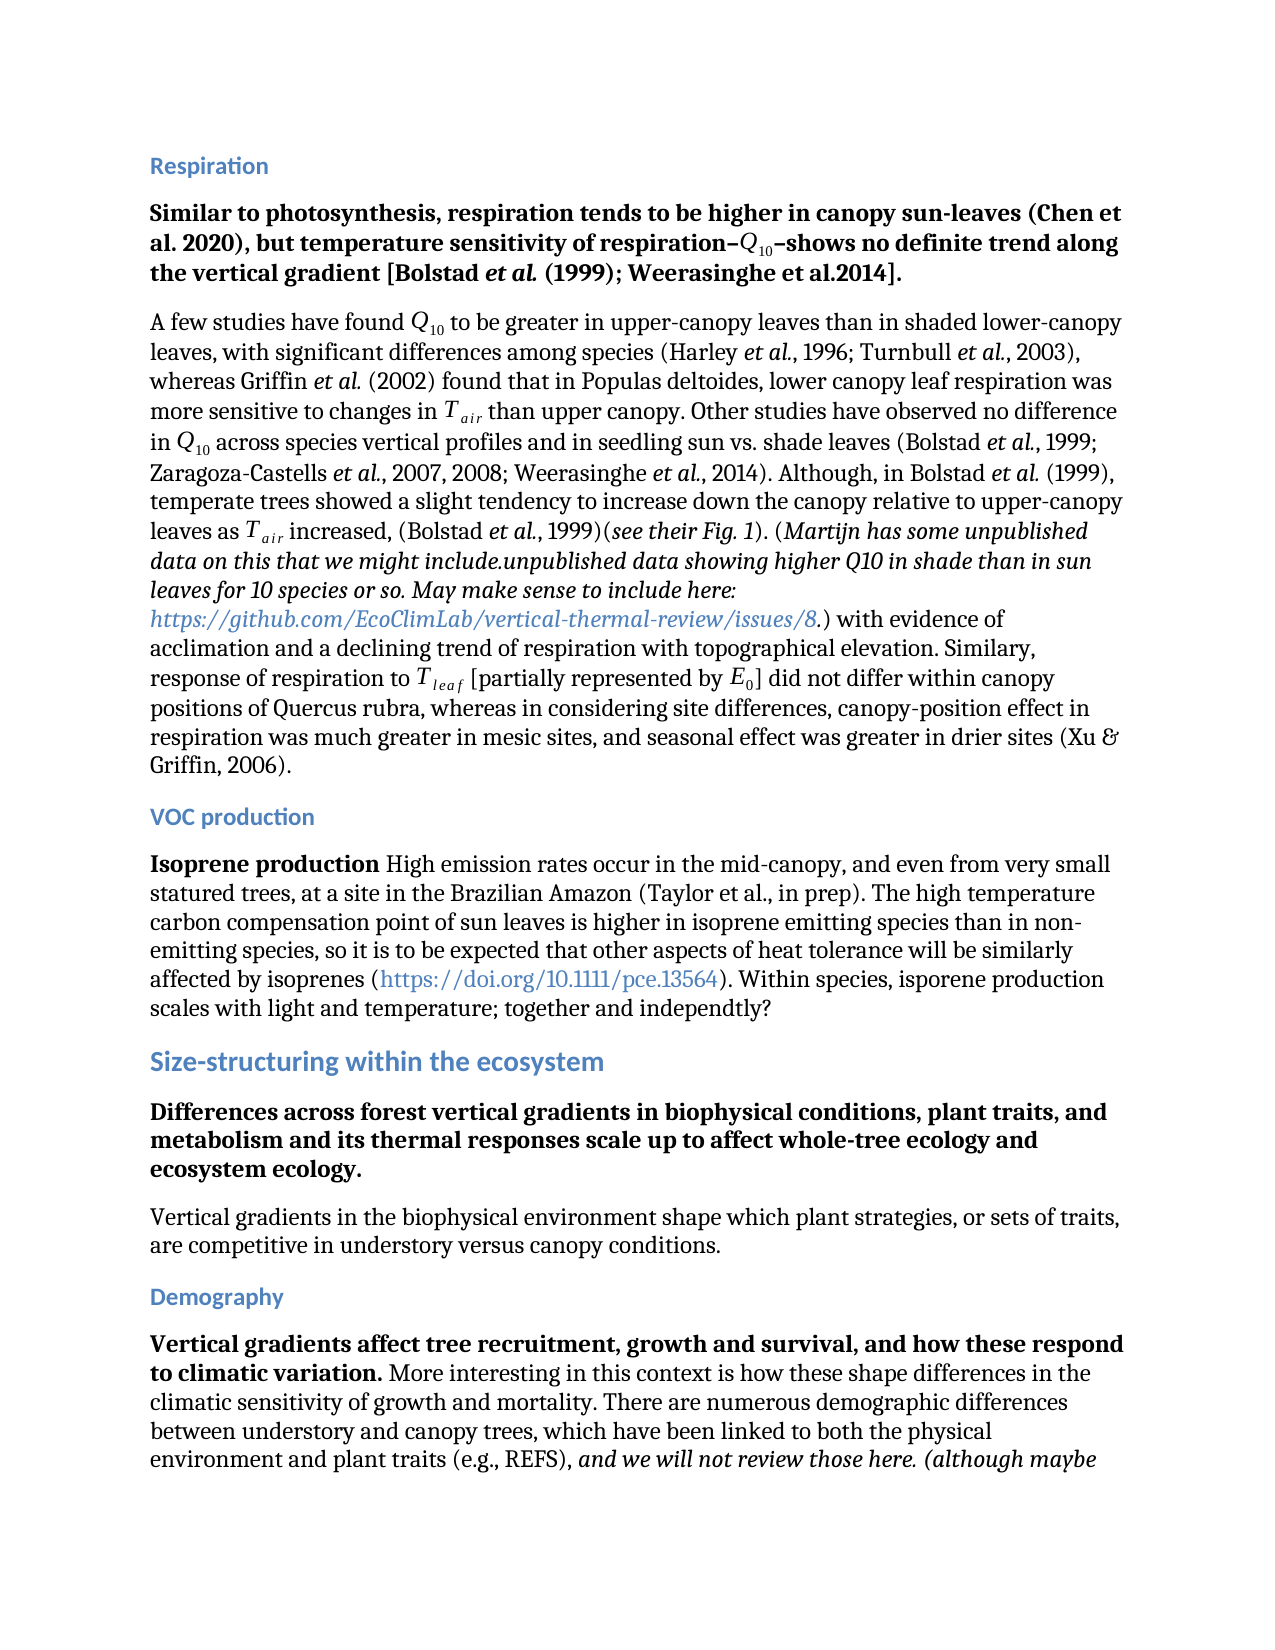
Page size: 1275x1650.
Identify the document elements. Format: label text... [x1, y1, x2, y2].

text Isoprene production High emission rates occur in the mid-canopy, and even from very small statured trees, at a site in the Brazilian Amazon (Taylor et al., in prep). The high temperature carbon compensation point of sun leaves is higher in isoprene emitting species than in non-emitting species, so it is to be expected that other aspects of heat tolerance will be similarly affected by isoprenes (https://doi.org/10.1111/pce.13564). Within species, isporene production scales with light and temperature; together and independtly? [150, 850, 1125, 1022]
subtitle Size-structuring within the ecosystem [150, 1043, 1125, 1079]
subtitle VOC production [150, 801, 1125, 831]
text Vertical gradients in the biophysical environment shape which plant strategies, or sets of traits, are competitive in understory versus canopy conditions. [150, 1203, 1125, 1260]
subtitle Respiration [150, 150, 1125, 181]
text Differences across forest vertical gradients in biophysical conditions, plant traits, and metabolism and its thermal responses scale up to affect whole-tree ecology and ecosystem ecology. [150, 1098, 1125, 1184]
text A few studies have found to be greater in upper-canopy leaves than in shaded lower-canopy leaves, with significant differences among species (Harley et al., 1996; Turnbull et al., 2003), whereas Griffin et al. (2002) found that in Populas deltoides, lower canopy leaf respiration was more sensitive to changes in than upper canopy. Other studies have observed no difference in across species vertical profiles and in seedling sun vs. shade leaves (Bolstad et al., 1999; Zaragoza-Castells et al., 2007, 2008; Weerasinghe et al., 2014). Although, in Bolstad et al. (1999), temperate trees showed a slight tendency to increase down the canopy relative to upper-canopy leaves as increased, (Bolstad et al., 1999)(see their Fig. 1). (Martijn has some unpublished data on this that we might include.unpublished data showing higher Q10 in shade than in sun leaves for 10 species or so. May make sense to include here: https://github.com/EcoClimLab/vertical-thermal-review/issues/8.) with evidence of acclimation and a declining trend of respiration with topographical elevation. Similary, response of respiration to [partially represented by ] did not differ within canopy positions of Quercus rubra, whereas in considering site differences, canopy-position effect in respiration was much greater in mesic sites, and seasonal effect was greater in drier sites (Xu & Griffin, 2006). [150, 307, 1125, 780]
subtitle Demography [150, 1281, 1125, 1312]
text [150, 1330, 1125, 1474]
text Similar to photosynthesis, respiration tends to be higher in canopy sun-leaves (Chen et al. 2020), but temperature sensitivity of respiration––shows no definite trend along the vertical gradient [Bolstad et al. (1999); Weerasinghe et al.2014]. [150, 199, 1125, 288]
